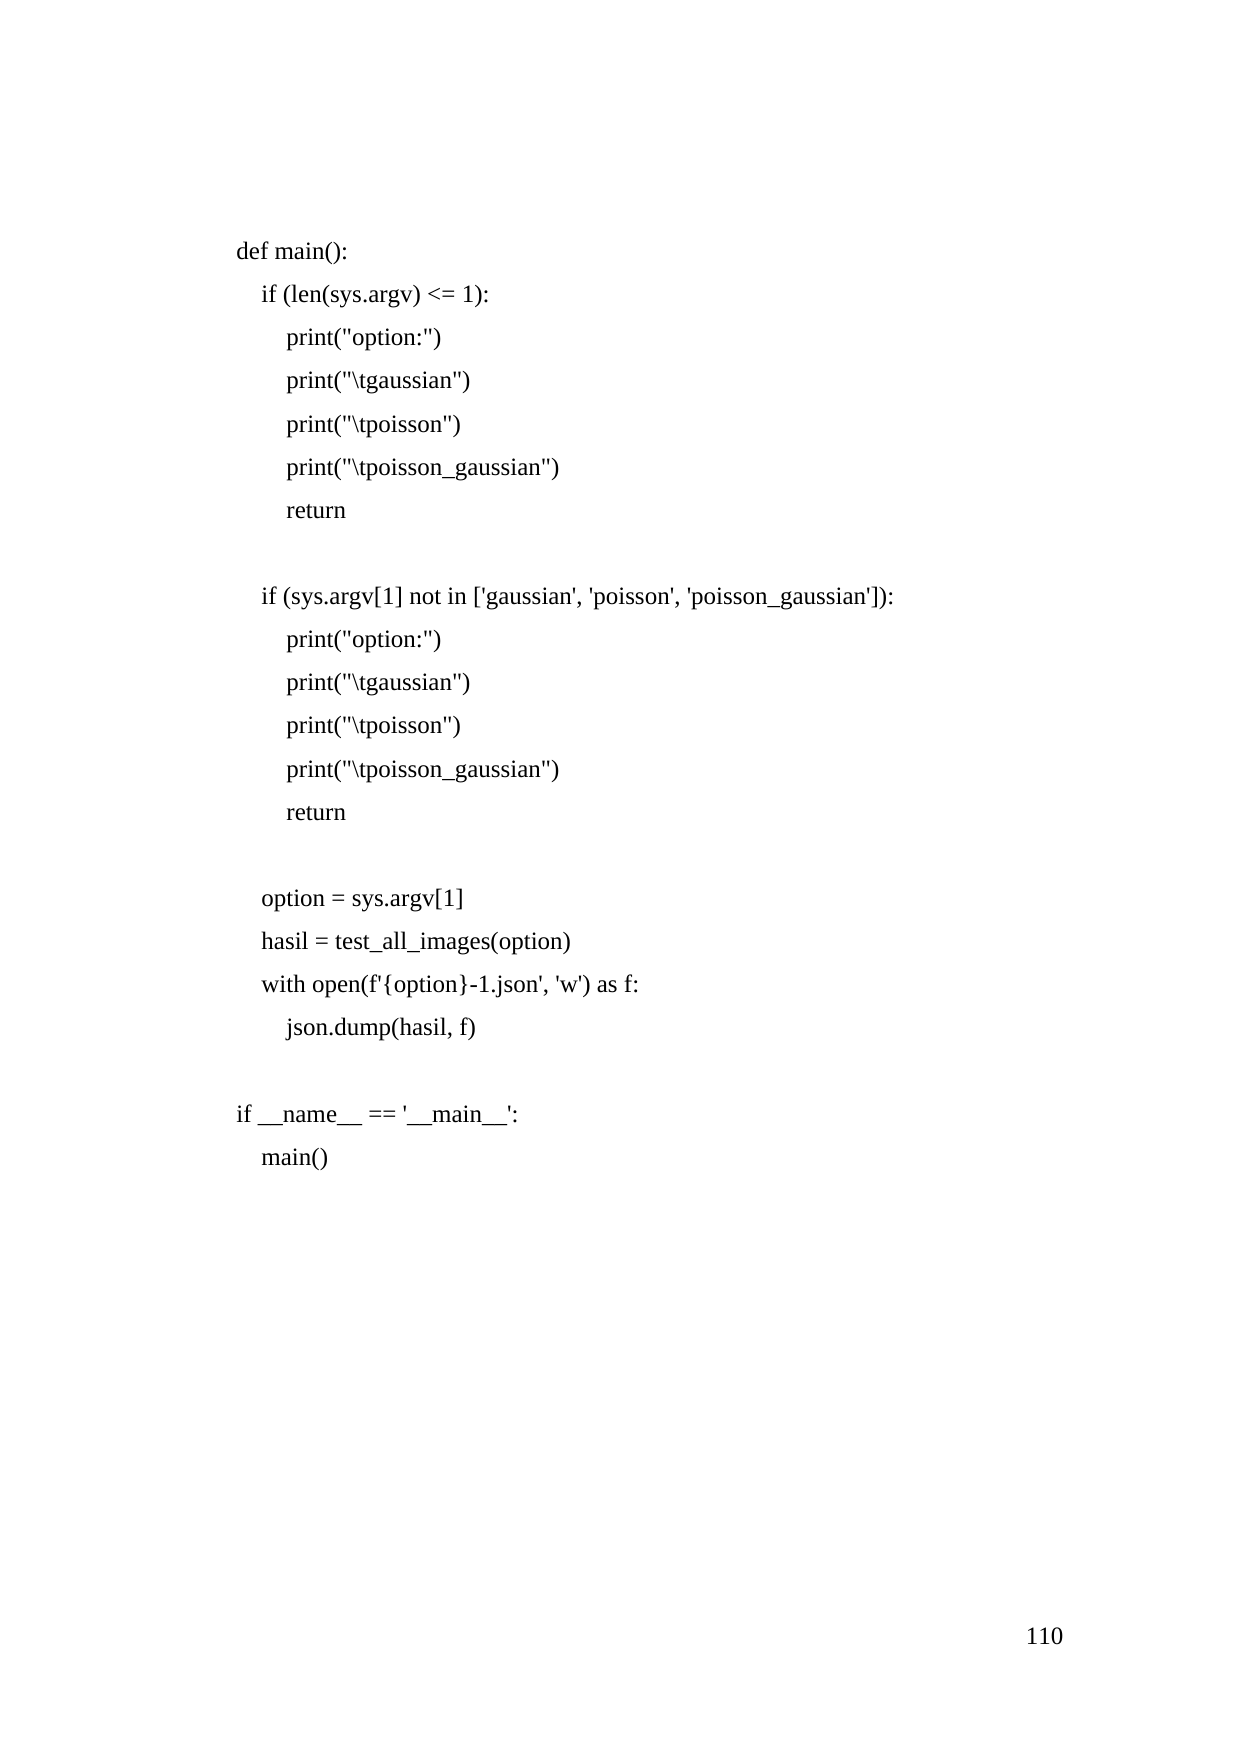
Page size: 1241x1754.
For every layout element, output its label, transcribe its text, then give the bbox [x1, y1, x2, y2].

text hasil = test_all_images(option) [236, 926, 1063, 955]
text return [236, 797, 1063, 826]
text if (sys.argv[1] not in ['gaussian', 'poisson', 'poisson_gaussian']): [236, 581, 1063, 610]
text print("\tpoisson_gaussian") [236, 754, 1063, 782]
text def main(): [236, 236, 1063, 265]
text print("\tgaussian") [236, 366, 1063, 394]
text return [236, 495, 1063, 524]
text with open(f'{option}-1.json', 'w') as f: [236, 969, 1063, 998]
text if (len(sys.argv) <= 1): [236, 279, 1063, 308]
text print("\tpoisson_gaussian") [236, 452, 1063, 481]
text main() [236, 1142, 1063, 1171]
text print("\tgaussian") [236, 667, 1063, 696]
text if __name__ == '__main__': [236, 1099, 1063, 1127]
text print("\tpoisson") [236, 711, 1063, 739]
text print("option:") [236, 322, 1063, 351]
text print("\tpoisson") [236, 409, 1063, 437]
text option = sys.argv[1] [236, 883, 1063, 912]
text json.dump(hasil, f) [236, 1012, 1063, 1041]
text print("option:") [236, 624, 1063, 653]
